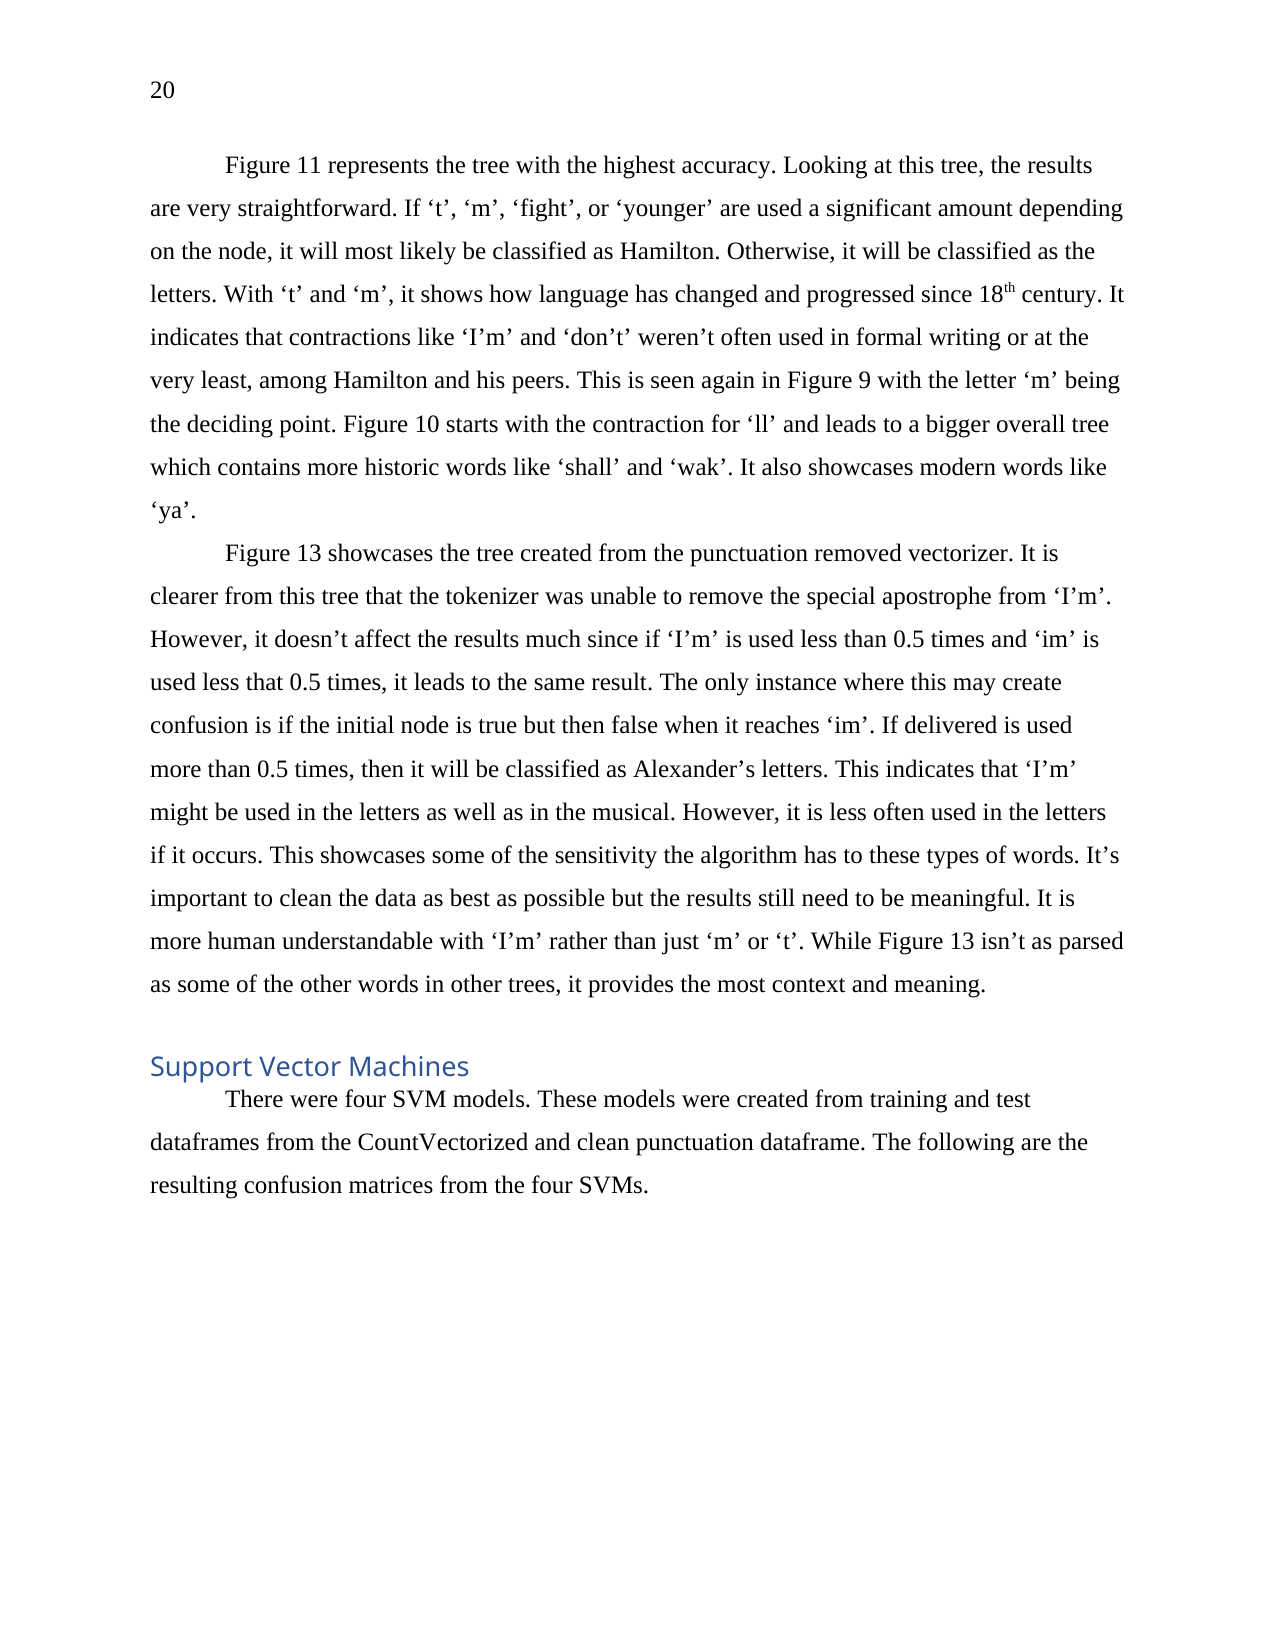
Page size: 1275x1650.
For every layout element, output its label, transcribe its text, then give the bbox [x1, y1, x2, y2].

text There were four SVM models. These models were created from training and test dataframes from the CountVectorized and clean punctuation dataframe. The following are the resulting confusion matrices from the four SVMs. [150, 1084, 1125, 1199]
text Figure 11 represents the tree with the highest accuracy. Looking at this tree, the results are very straightforward. If ‘t’, ‘m’, ‘fight’, or ‘younger’ are used a significant amount depending on the node, it will most likely be classified as Hamilton. Otherwise, it will be classified as the letters. With ‘t’ and ‘m’, it shows how language has changed and progressed since 18th century. It indicates that contractions like ‘I’m’ and ‘don’t’ weren’t often used in formal writing or at the very least, among Hamilton and his peers. This is seen again in Figure 9 with the letter ‘m’ being the deciding point. Figure 10 starts with the contraction for ‘ll’ and leads to a bigger overall tree which contains more historic words like ‘shall’ and ‘wak’. It also showcases modern words like ‘ya’. [150, 150, 1125, 524]
subtitle Support Vector Machines [150, 1047, 1125, 1084]
text Figure 13 showcases the tree created from the punctuation removed vectorizer. It is clearer from this tree that the tokenizer was unable to remove the special apostrophe from ‘I’m’. However, it doesn’t affect the results much since if ‘I’m’ is used less than 0.5 times and ‘im’ is used less that 0.5 times, it leads to the same result. The only instance where this may create confusion is if the initial node is true but then false when it reaches ‘im’. If delivered is used more than 0.5 times, then it will be classified as Alexander’s letters. This indicates that ‘I’m’ might be used in the letters as well as in the musical. However, it is less often used in the letters if it occurs. This showcases some of the sensitivity the algorithm has to these types of words. It’s important to clean the data as best as possible but the results still need to be meaningful. It is more human understandable with ‘I’m’ rather than just ‘m’ or ‘t’. While Figure 13 isn’t as parsed as some of the other words in other trees, it provides the most context and meaning. [150, 538, 1125, 998]
